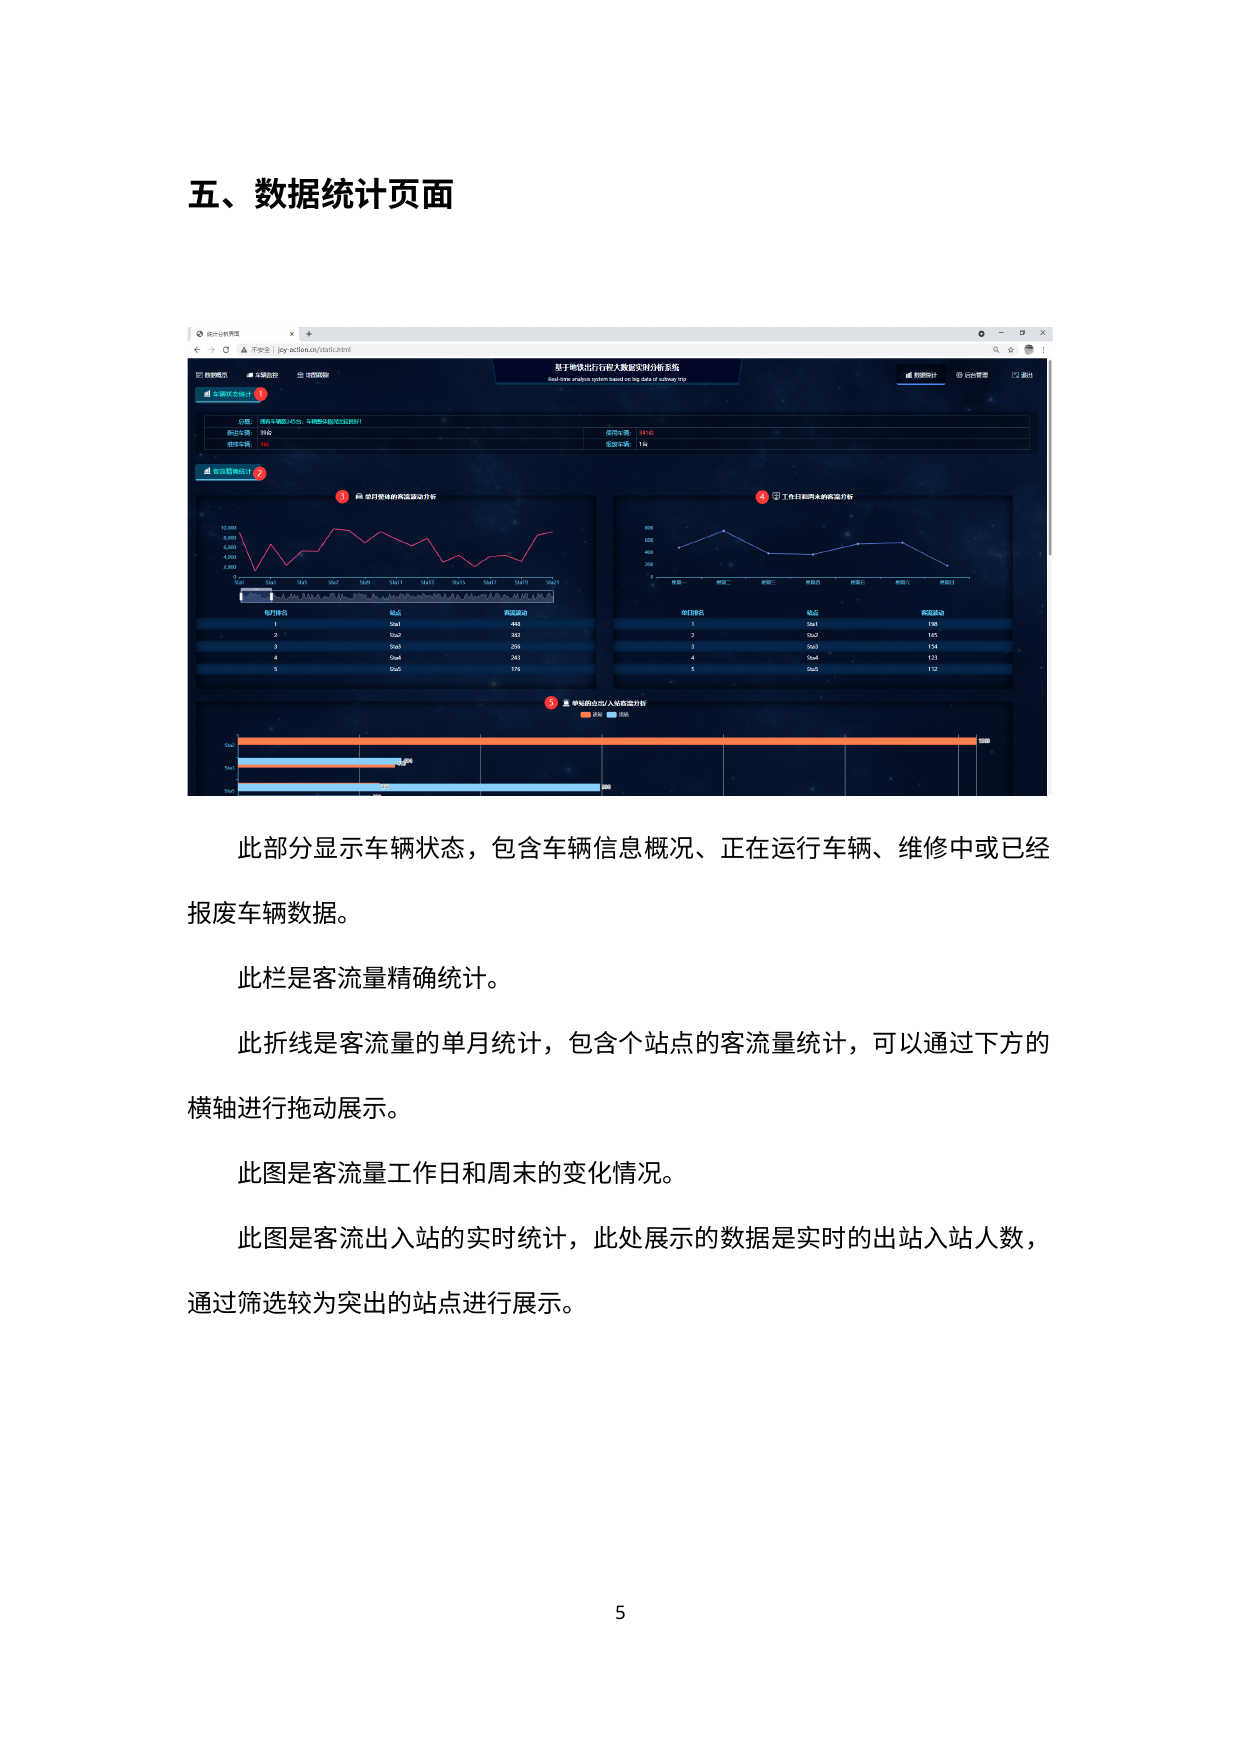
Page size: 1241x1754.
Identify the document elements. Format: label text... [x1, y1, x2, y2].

text 此栏是客流量精确统计。 [187, 944, 1053, 1009]
text 此图是客流出入站的实时统计，此处展示的数据是实时的出站入站人数，通过筛选较为突出的站点进行展示。 [187, 1204, 1053, 1334]
text 此图是客流量工作日和周末的变化情况。 [187, 1139, 1053, 1204]
picture [187, 327, 1053, 796]
text 此折线是客流量的单月统计，包含个站点的客流量统计，可以通过下方的横轴进行拖动展示。 [187, 1009, 1053, 1139]
subtitle 五、数据统计页面 [187, 160, 1053, 225]
text 此部分显示车辆状态，包含车辆信息概况、正在运行车辆、维修中或已经报废车辆数据。 [187, 814, 1053, 944]
